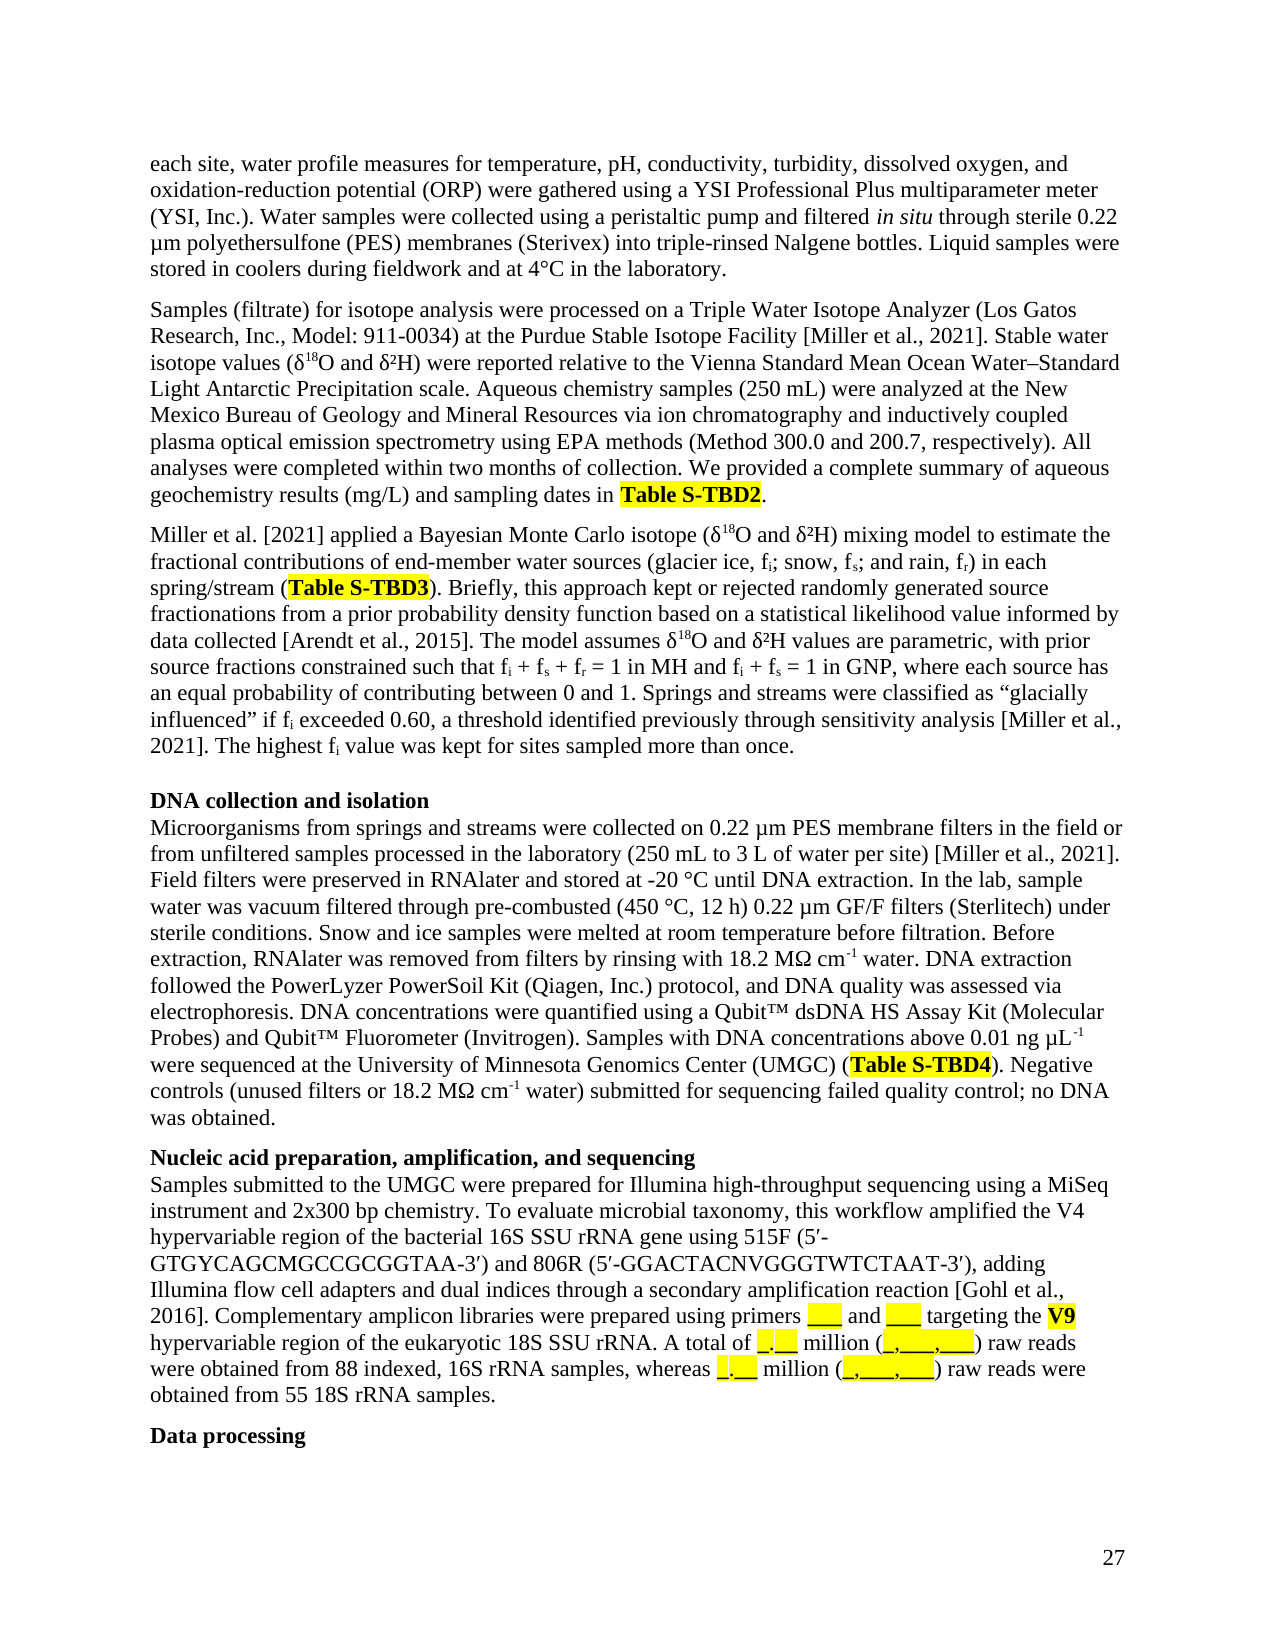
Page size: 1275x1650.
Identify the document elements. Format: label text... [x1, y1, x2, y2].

text Samples (filtrate) for isotope analysis were processed on a Triple Water Isotope Analyzer (Los Gatos Research, Inc., Model: 911-0034) at the Purdue Stable Isotope Facility [Miller et al., 2021]. Stable water isotope values (δ18O and δ²H) were reported relative to the Vienna Standard Mean Ocean Water–Standard Light Antarctic Precipitation scale. Aqueous chemistry samples (250 mL) were analyzed at the New Mexico Bureau of Geology and Mineral Resources via ion chromatography and inductively coupled plasma optical emission spectrometry using EPA methods (Method 300.0 and 200.7, respectively). All analyses were completed within two months of collection. We provided a complete summary of aqueous geochemistry results (mg/L) and sampling dates in Table S-TBD2. [150, 296, 1125, 507]
text Miller et al. [2021] applied a Bayesian Monte Carlo isotope (δ18O and δ²H) mixing model to estimate the fractional contributions of end-member water sources (glacier ice, fᵢ; snow, fs; and rain, fr) in each spring/stream (Table S-TBD3). Briefly, this approach kept or rejected randomly generated source fractionations from a prior probability density function based on a statistical likelihood value informed by data collected [Arendt et al., 2015]. The model assumes δ18O and δ²H values are parametric, with prior source fractions constrained such that fᵢ + fs + fr = 1 in MH and fᵢ + fs = 1 in GNP, where each source has an equal probability of contributing between 0 and 1. Springs and streams were classified as “glacially influenced” if fᵢ exceeded 0.60, a threshold identified previously through sensitivity analysis [Miller et al., 2021]. The highest fᵢ value was kept for sites sampled more than once. [150, 521, 1125, 787]
text Microorganisms from springs and streams were collected on 0.22 µm PES membrane filters in the field or from unfiltered samples processed in the laboratory (250 mL to 3 L of water per site) [Miller et al., 2021]. Field filters were preserved in RNAlater and stored at -20 °C until DNA extraction. In the lab, sample water was vacuum filtered through pre-combusted (450 °C, 12 h) 0.22 µm GF/F filters (Sterlitech) under sterile conditions. Snow and ice samples were melted at room temperature before filtration. Before extraction, RNAlater was removed from filters by rinsing with 18.2 MΩ cm-1 water. DNA extraction followed the PowerLyzer PowerSoil Kit (Qiagen, Inc.) protocol, and DNA quality was assessed via electrophoresis. DNA concentrations were quantified using a Qubit™ dsDNA HS Assay Kit (Molecular Probes) and Qubit™ Fluorometer (Invitrogen). Samples with DNA concentrations above 0.01 ng µL-1 were sequenced at the University of Minnesota Genomics Center (UMGC) (Table S-TBD4). Negative controls (unused filters or 18.2 MΩ cm-1 water) submitted for sequencing failed quality control; no DNA was obtained. [150, 814, 1125, 1130]
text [150, 150, 1125, 282]
text Samples submitted to the UMGC were prepared for Illumina high-throughput sequencing using a MiSeq instrument and 2x300 bp chemistry. To evaluate microbial taxonomy, this workflow amplified the V4 hypervariable region of the bacterial 16S SSU rRNA gene using 515F (5′-GTGYCAGCMGCCGCGGTAA-3′) and 806R (5′-GGACTACNVGGGTWTCTAAT-3′), adding Illumina flow cell adapters and dual indices through a secondary amplification reaction [Gohl et al., 2016]. Complementary amplicon libraries were prepared using primers ___ and ___ targeting the V9 hypervariable region of the eukaryotic 18S SSU rRNA. A total of _.__ million (_,___,___) raw reads were obtained from 88 indexed, 16S rRNA samples, whereas _.__ million (_,___,___) raw reads were obtained from 55 18S rRNA samples. [150, 1171, 1125, 1408]
text DNA collection and isolation [150, 787, 1125, 814]
text Data processing [150, 1422, 1125, 1448]
text Nucleic acid preparation, amplification, and sequencing [150, 1144, 1125, 1171]
